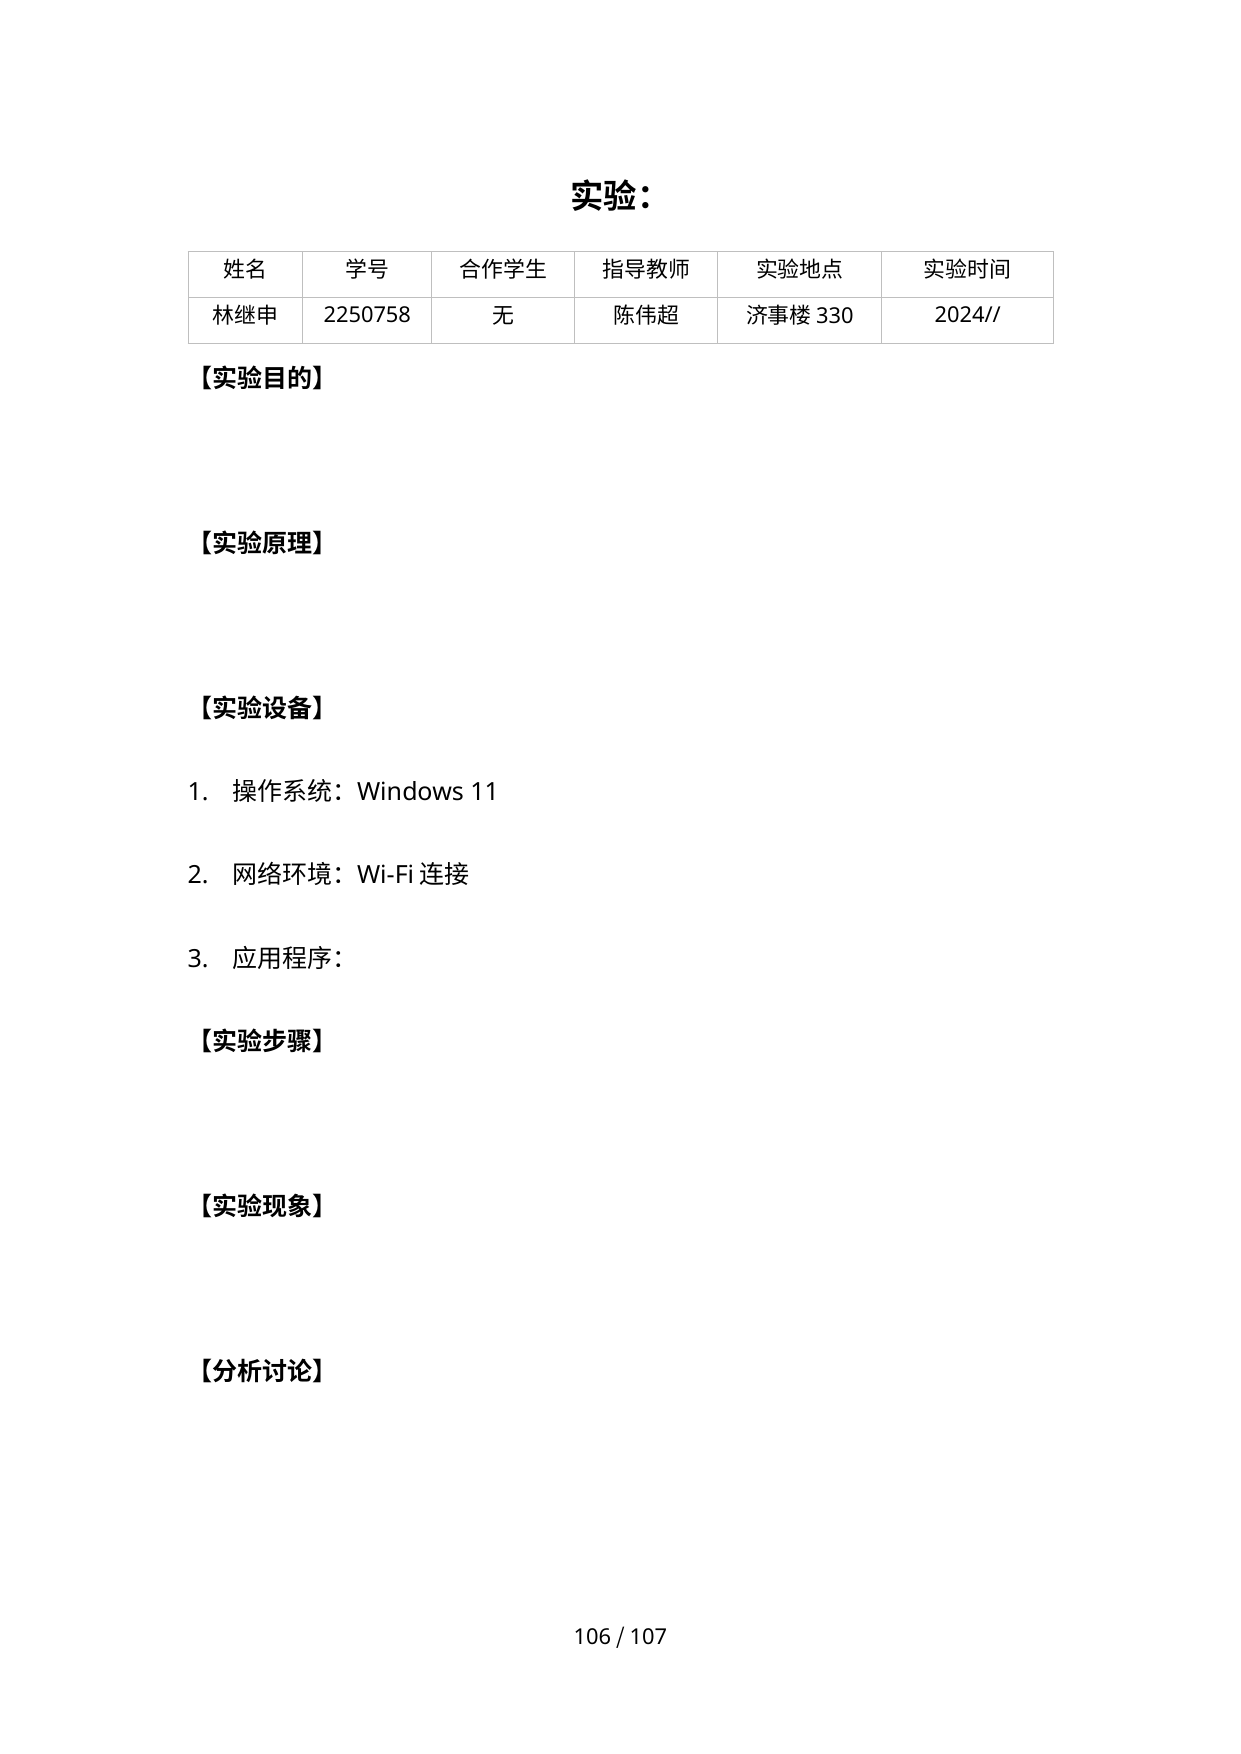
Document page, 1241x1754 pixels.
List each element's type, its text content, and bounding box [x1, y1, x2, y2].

table_cell 2250758 [303, 298, 431, 343]
list 应用程序： [187, 924, 1053, 989]
list 网络环境：Wi-Fi连接 [187, 841, 1053, 906]
text 【分析讨论】 [187, 1337, 1053, 1402]
table_header 实验地点 [718, 252, 881, 297]
table_header 实验时间 [882, 252, 1053, 297]
text 【实验现象】 [187, 1172, 1053, 1237]
text 【实验设备】 [187, 674, 1053, 739]
text 【实验目的】 [187, 344, 1053, 409]
list 操作系统：Windows 11 [187, 757, 1053, 822]
table_cell 济事楼330 [718, 298, 881, 343]
table_header 学号 [303, 252, 431, 297]
table_header 指导教师 [575, 252, 717, 297]
table_cell 林继申 [189, 298, 302, 343]
table_header 合作学生 [432, 252, 574, 297]
table_cell 陈伟超 [575, 298, 717, 343]
text 【实验原理】 [187, 509, 1053, 574]
table_cell 2024// [882, 298, 1053, 343]
text 【实验步骤】 [187, 1007, 1053, 1072]
table_header 姓名 [189, 252, 302, 297]
table_cell 无 [432, 298, 574, 343]
subtitle 实验： [187, 162, 1053, 227]
